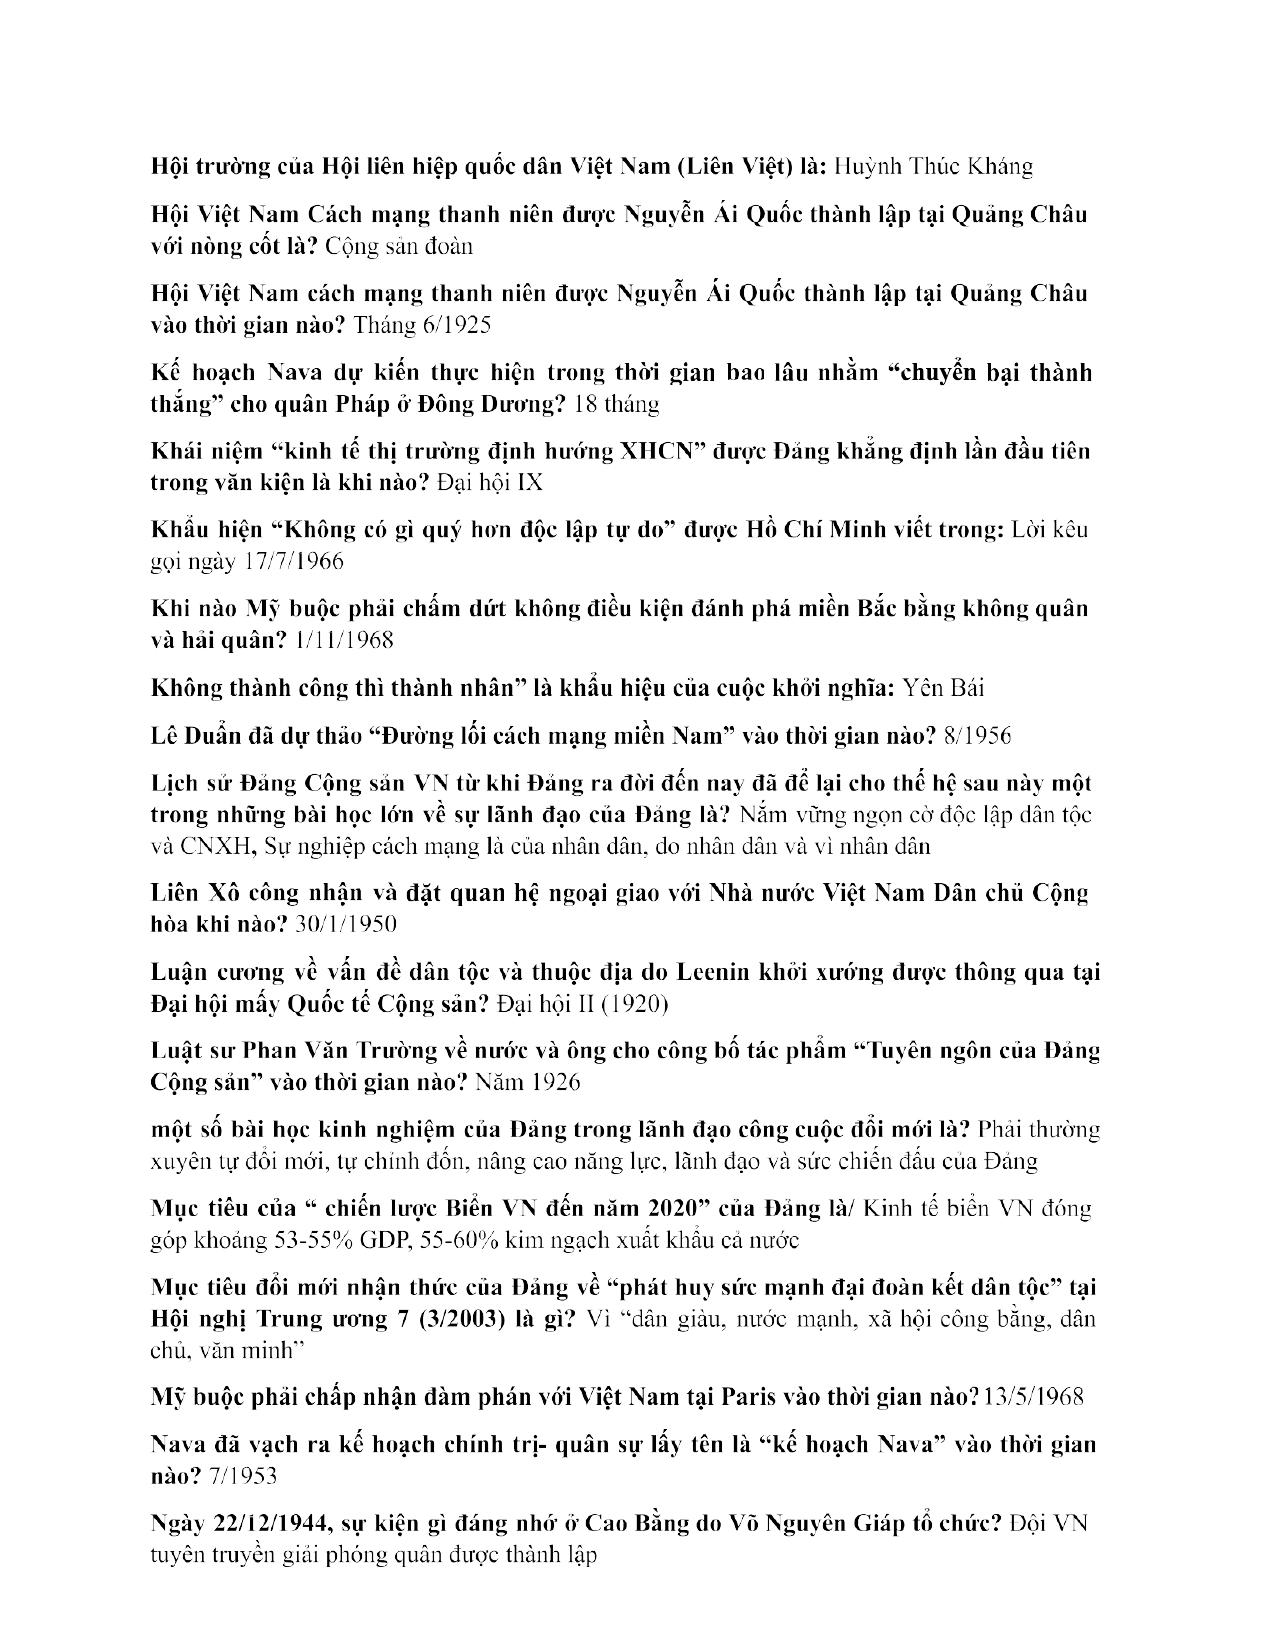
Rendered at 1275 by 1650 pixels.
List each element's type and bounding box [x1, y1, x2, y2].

picture [150, 956, 1100, 1017]
picture [451, 888, 504, 906]
picture [670, 362, 715, 385]
picture [986, 362, 1092, 386]
picture [996, 1386, 1044, 1405]
picture [150, 278, 1087, 338]
picture [150, 1272, 1096, 1362]
picture [775, 362, 808, 381]
picture [150, 768, 1092, 859]
picture [150, 357, 659, 417]
picture [150, 152, 1033, 179]
picture [150, 720, 1011, 749]
picture [726, 363, 764, 380]
picture [150, 1193, 1091, 1253]
picture [150, 672, 984, 701]
picture [150, 1429, 1096, 1484]
picture [150, 1508, 1088, 1567]
picture [150, 882, 397, 932]
picture [150, 1035, 1100, 1095]
picture [549, 883, 607, 906]
picture [150, 1114, 1100, 1174]
picture [818, 357, 878, 380]
picture [150, 1382, 979, 1410]
picture [514, 883, 538, 906]
picture [1047, 1387, 1083, 1405]
picture [617, 883, 1088, 906]
picture [150, 200, 1087, 259]
picture [150, 515, 1088, 574]
picture [406, 883, 441, 906]
picture [150, 436, 1090, 495]
picture [150, 593, 1088, 653]
